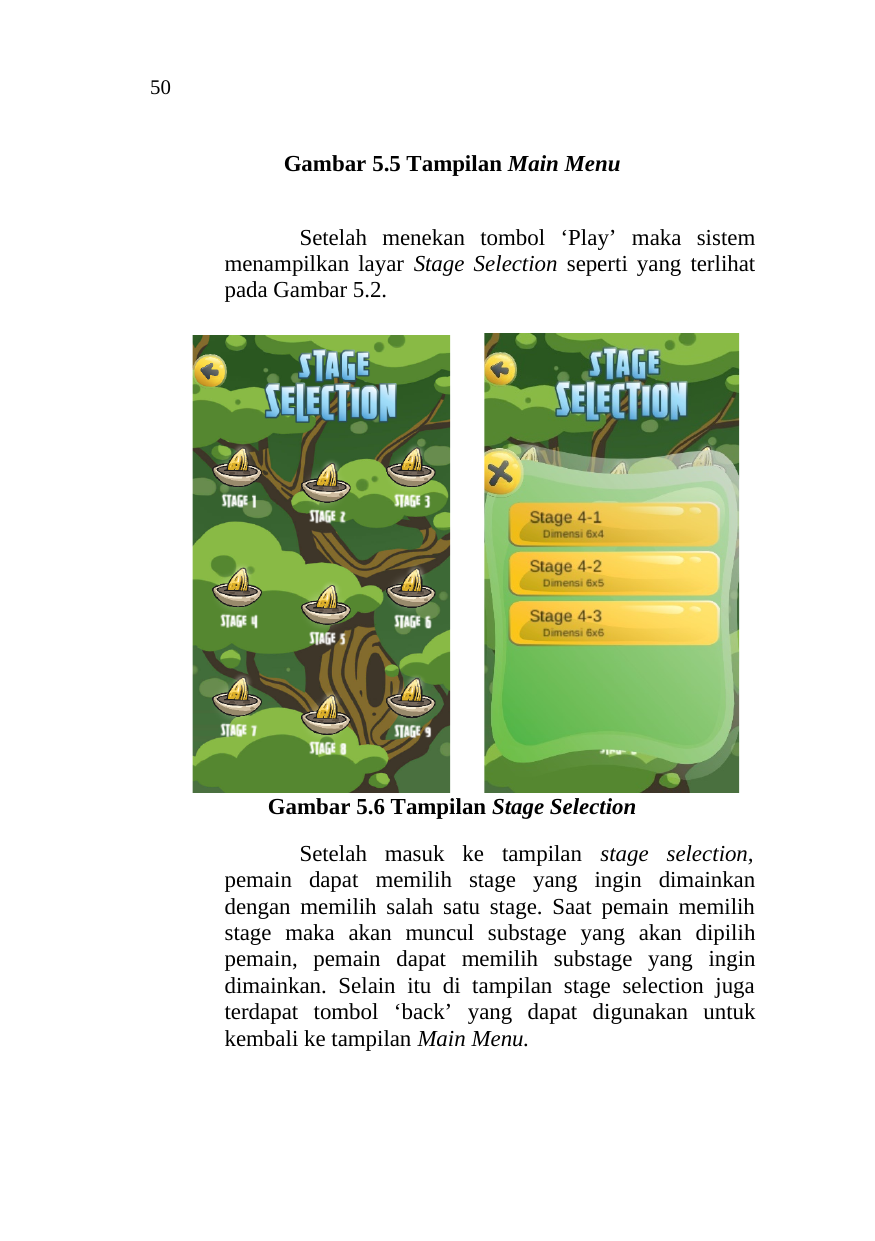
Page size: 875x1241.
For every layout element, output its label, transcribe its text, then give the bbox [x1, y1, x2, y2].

text Setelah masuk ke tampilan stage selection, pemain dapat memilih stage yang ingin dimainkan dengan memilih salah satu stage. Saat pemain memilih stage maka akan muncul substage yang akan dipilih pemain, pemain dapat memilih substage yang ingin dimainkan. Selain itu di tampilan stage selection juga terdapat tombol ‘back’ yang dapat digunakan untuk kembali ke tampilan Main Menu. [224, 840, 756, 1051]
text Setelah menekan tombol ‘Play’ maka sistem menampilkan layar Stage Selection seperti yang terlihat pada Gambar 5.2. [224, 223, 756, 303]
picture [482, 333, 740, 790]
picture [192, 335, 451, 793]
